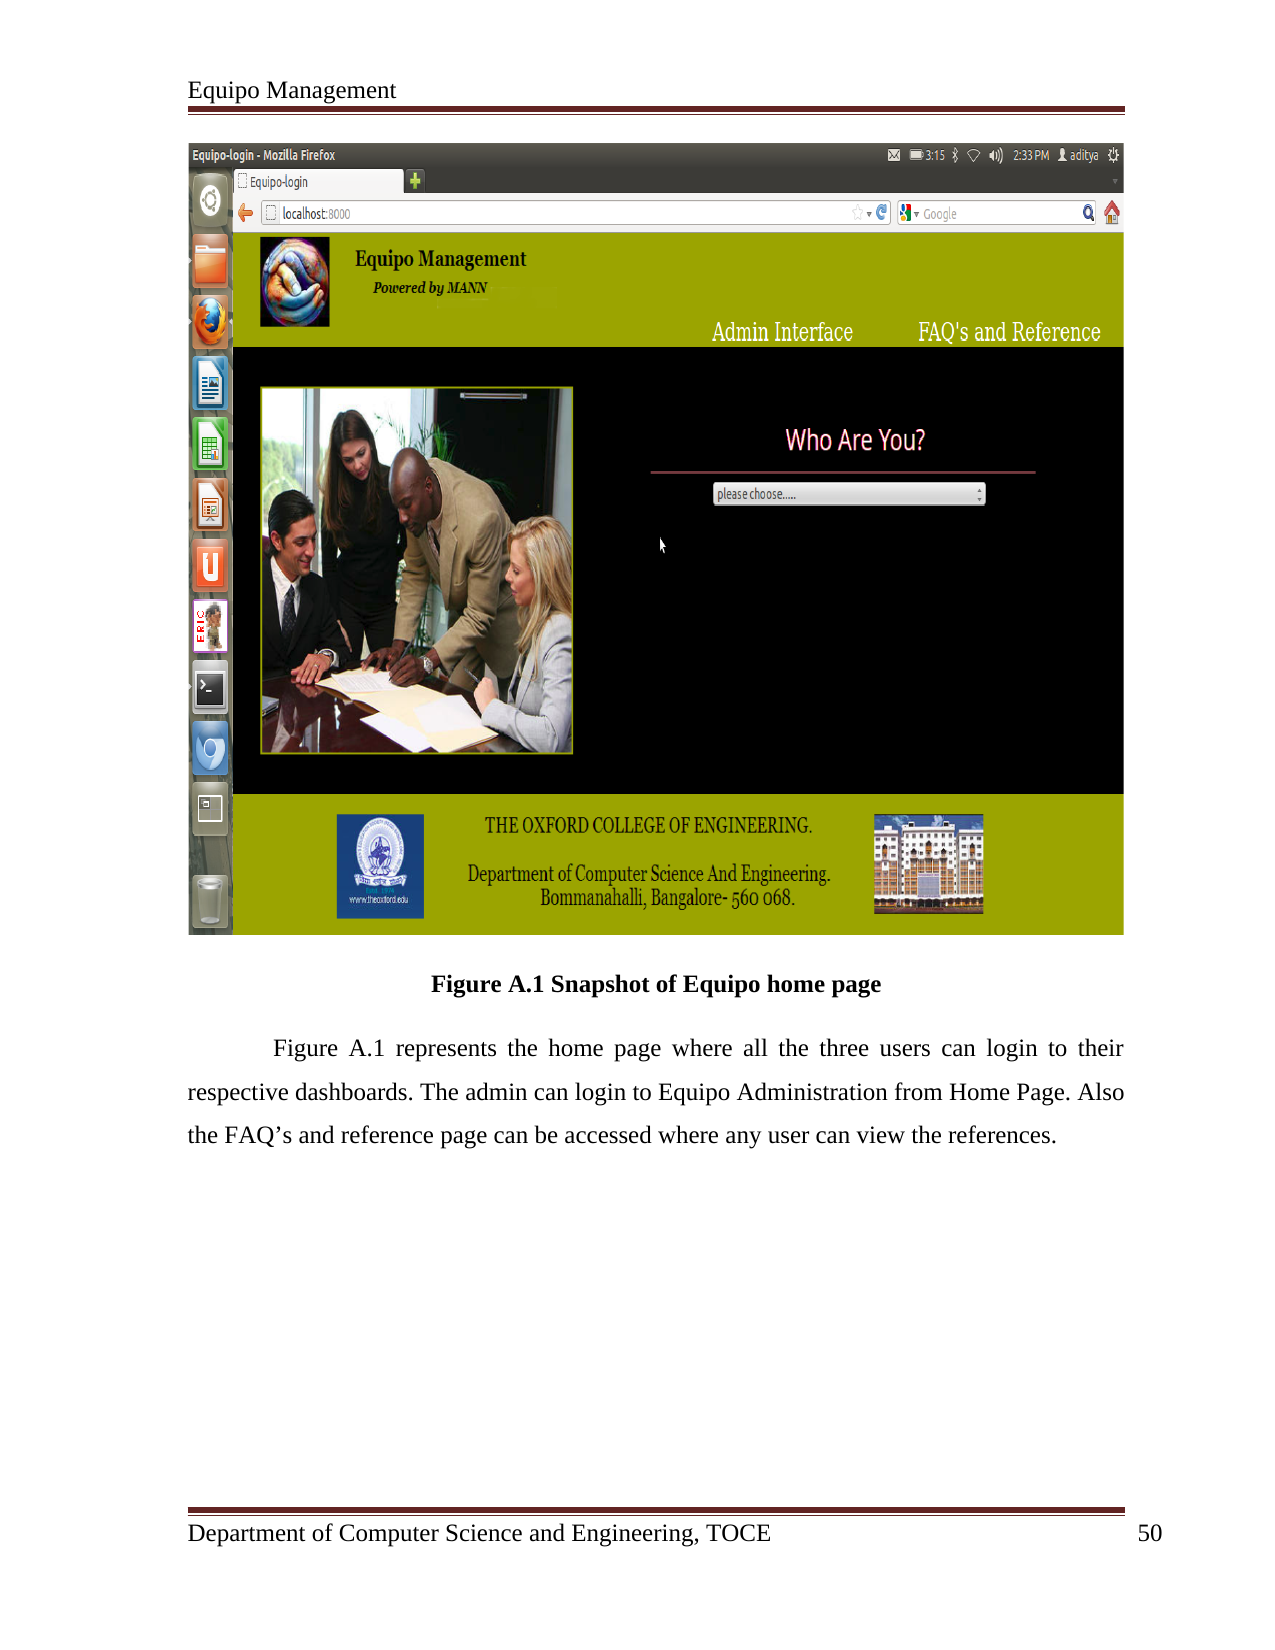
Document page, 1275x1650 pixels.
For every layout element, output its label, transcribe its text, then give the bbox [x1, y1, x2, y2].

picture [188, 143, 1124, 935]
text Figure A.1 Snapshot of Equipo home page [187, 969, 1125, 998]
text Figure A.1 represents the home page where all the three users can login to their respective dashboards. The admin can login to Equipo Administration from Home Page. Also the FAQ’s and reference page can be accessed where any user can view the references. [187, 1033, 1125, 1148]
